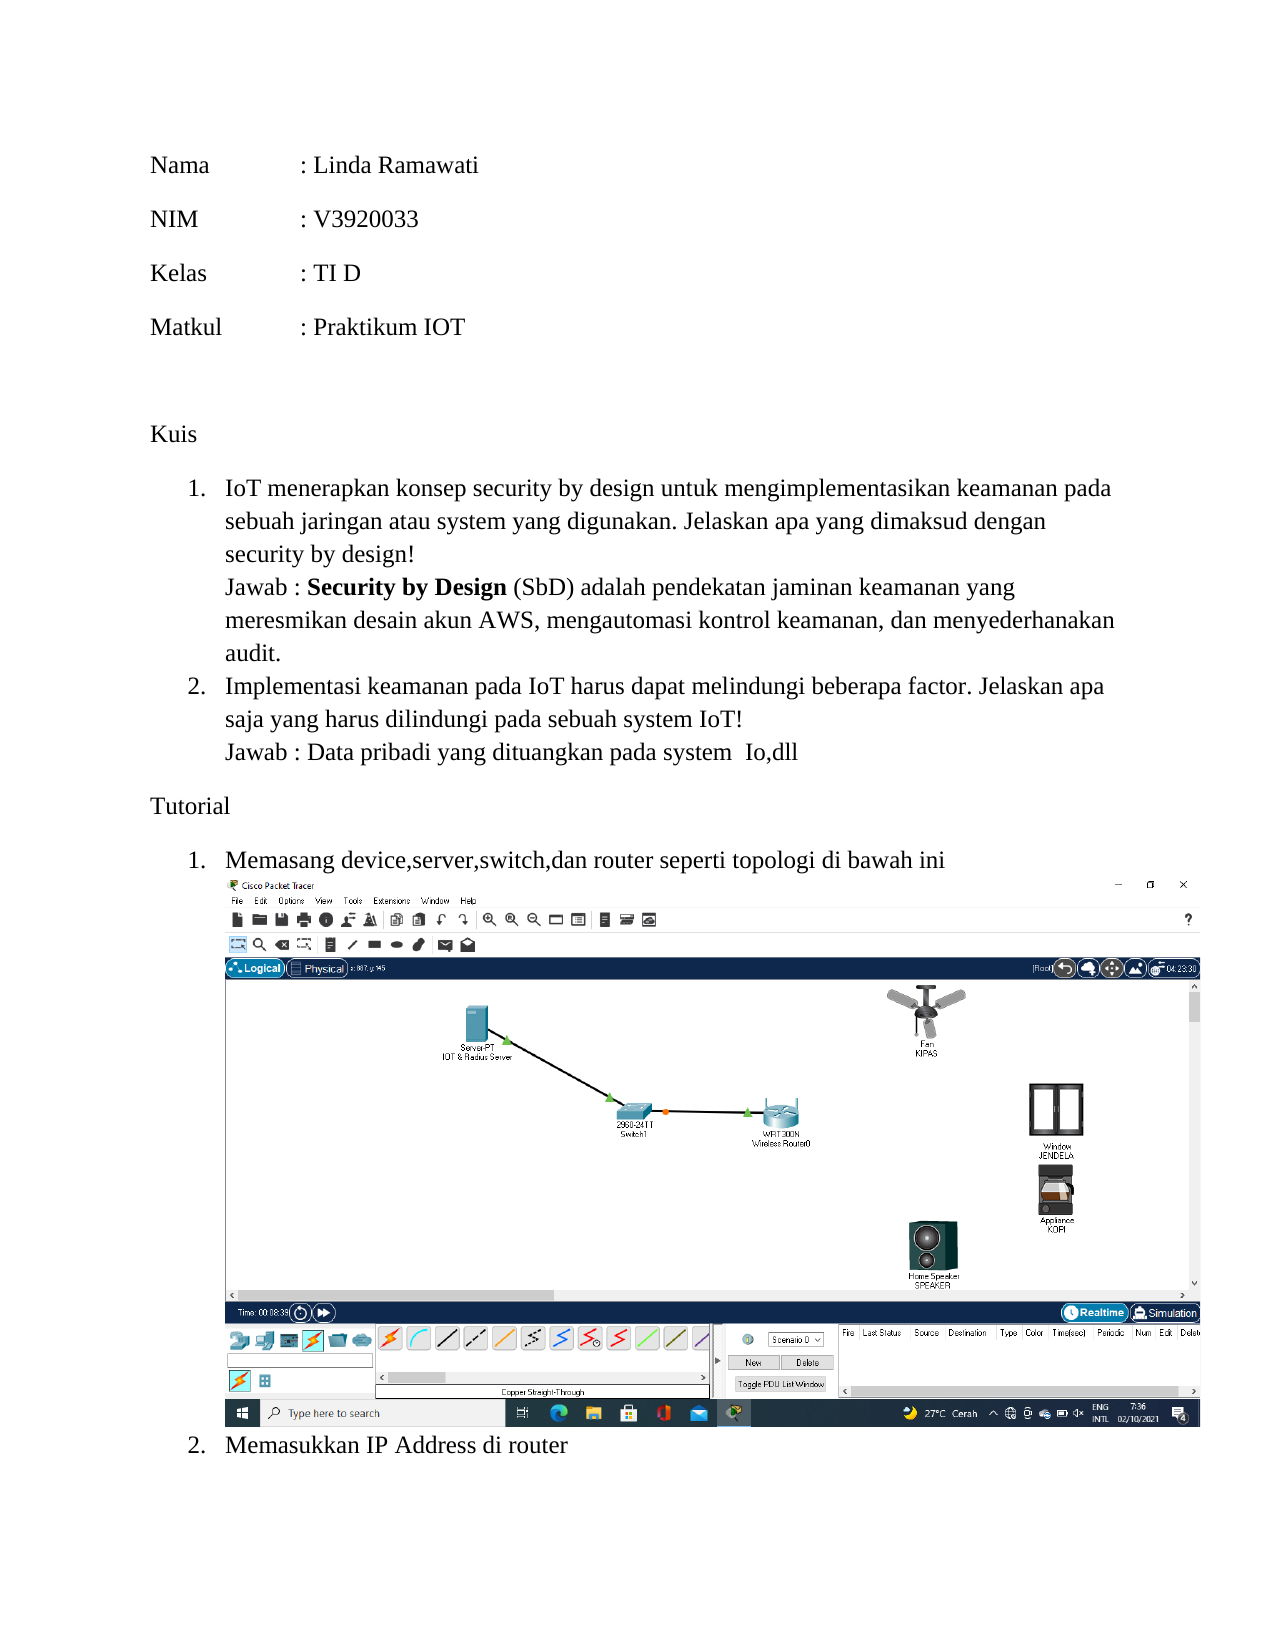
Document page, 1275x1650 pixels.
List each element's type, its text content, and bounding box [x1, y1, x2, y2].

list Jawab : Security by Design (SbD) adalah pendekatan jaminan keamanan yang meresmikan desain akun AWS, mengautomasi kontrol keamanan, dan menyederhanakan audit. [225, 572, 1125, 667]
text Kuis [150, 419, 1125, 448]
text Nama : Linda Ramawati [150, 150, 1125, 179]
picture [225, 878, 1200, 1427]
text Kelas : TI D [150, 258, 1125, 286]
list Memasukkan IP Address di router [187, 1430, 1125, 1459]
text NIM : V3920033 [150, 204, 1125, 233]
text Tutorial [150, 791, 1125, 820]
list Implementasi keamanan pada IoT harus dapat melindungi beberapa factor. Jelaskan apa saja yang harus dilindungi pada sebuah system IoT! [187, 671, 1125, 733]
list Jawab : Data pribadi yang dituangkan pada system Io,dll [225, 737, 1125, 766]
picture [273, 965, 280, 971]
list IoT menerapkan konsep security by design untuk mengimplementasikan keamanan pada sebuah jaringan atau system yang digunakan. Jelaskan apa yang dimaksud dengan security by design! [187, 473, 1125, 568]
text Matkul : Praktikum IOT [150, 312, 1125, 340]
list Memasang device,server,switch,dan router seperti topologi di bawah ini [187, 845, 1125, 874]
